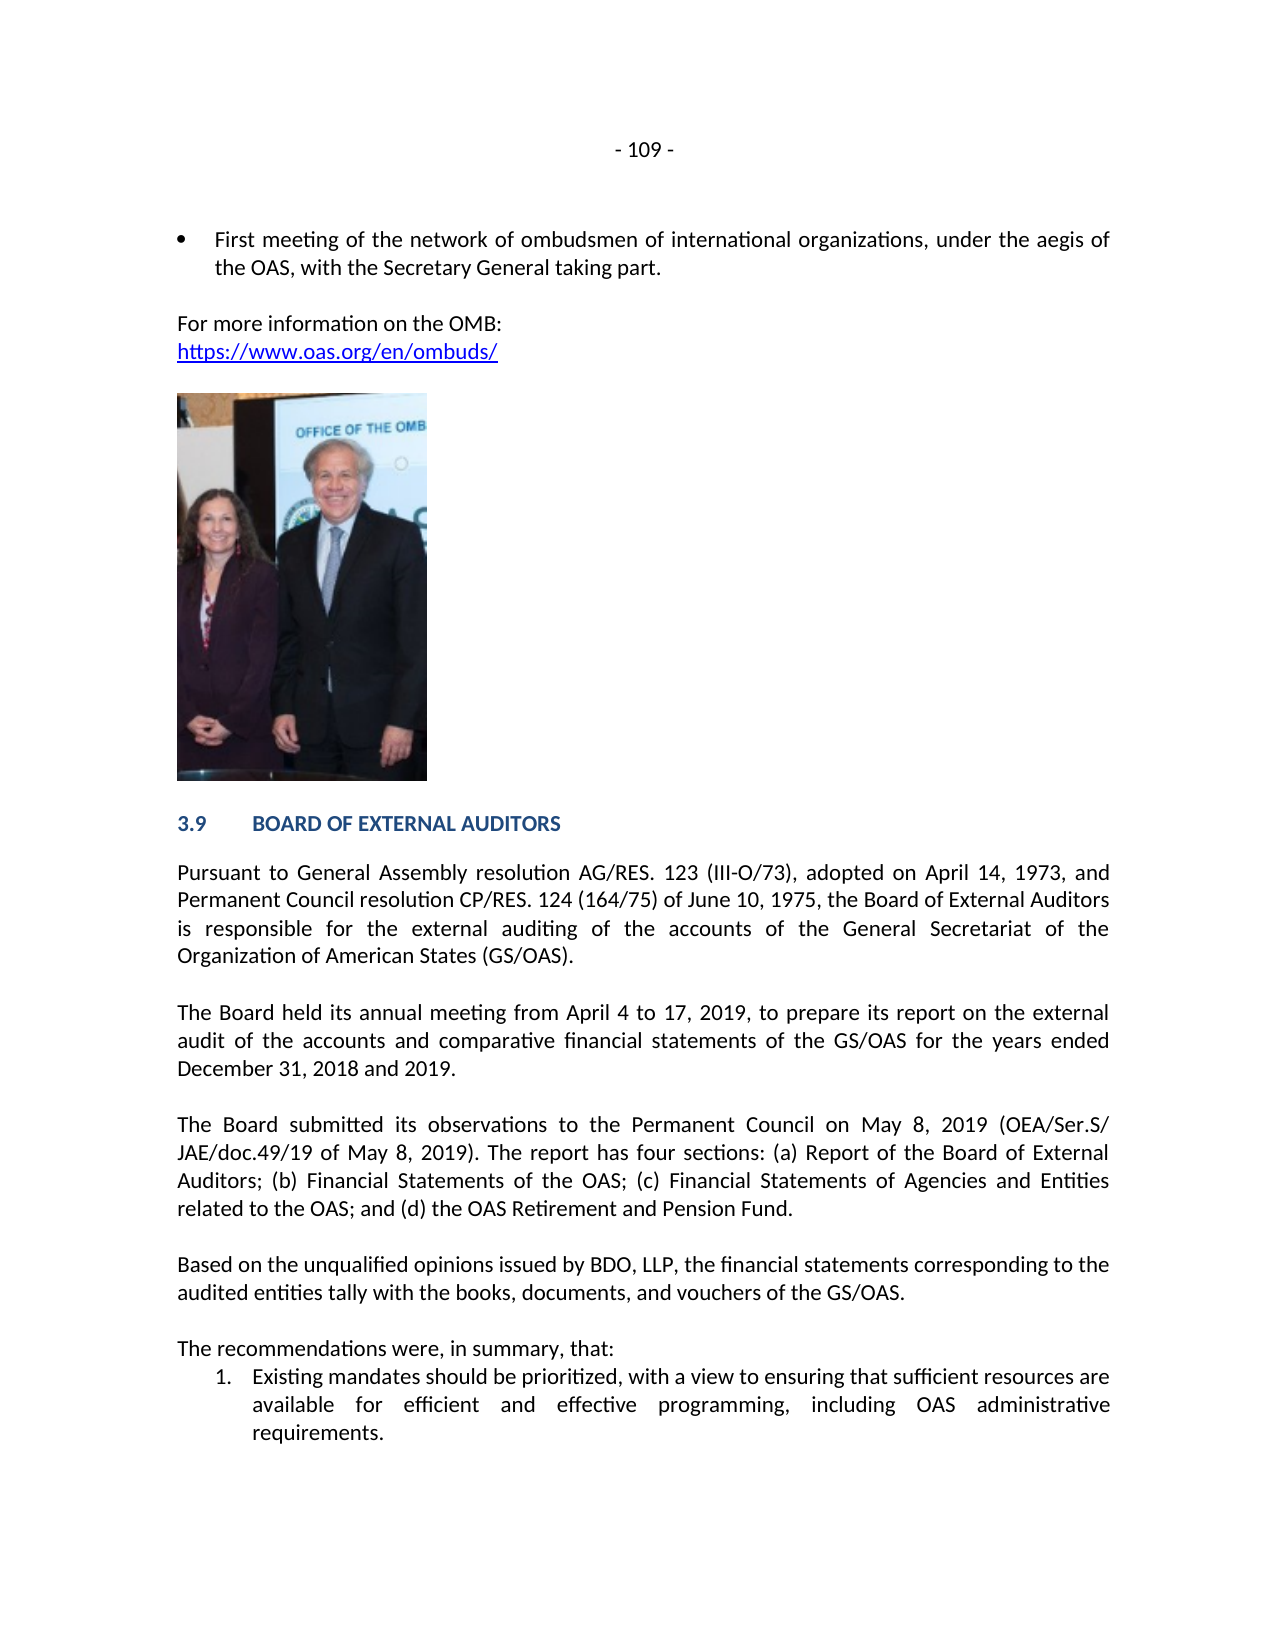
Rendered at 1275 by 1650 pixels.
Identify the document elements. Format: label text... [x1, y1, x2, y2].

text For more information on the OMB: [177, 309, 1111, 337]
list Existing mandates should be prioritized, with a view to ensuring that sufficient resources are available for efficient and effective programming, including OAS administrative requirements. [214, 1362, 1111, 1446]
text The Board submitted its observations to the Permanent Council on May 8, 2019 (OEA/Ser.S/ JAE/doc.49/19 of May 8, 2019). The report has four sections: (a) Report of the Board of External Auditors; (b) Financial Statements of the OAS; (c) Financial Statements of Agencies and Entities related to the OAS; and (d) the OAS Retirement and Pension Fund. [177, 1110, 1111, 1222]
text https://www.oas.org/en/ombuds/ [177, 337, 1111, 365]
text Based on the unqualified opinions issued by BDO, LLP, the financial statements corresponding to the audited entities tally with the books, documents, and vouchers of the GS/OAS. [177, 1250, 1111, 1306]
text The recommendations were, in summary, that: [177, 1334, 1111, 1362]
text The Board held its annual meeting from April 4 to 17, 2019, to prepare its report on the external audit of the accounts and comparative financial statements of the GS/OAS for the years ended December 31, 2018 and 2019. [177, 998, 1111, 1082]
picture [177, 393, 427, 781]
text Pursuant to General Assembly resolution AG/RES. 123 (III-O/73), adopted on April 14, 1973, and Permanent Council resolution CP/RES. 124 (164/75) of June 10, 1975, the Board of External Auditors is responsible for the external auditing of the accounts of the General Secretariat of the Organization of American States (GS/OAS). [177, 858, 1111, 970]
list 3.9 BOARD OF EXTERNAL AUDITORS [177, 809, 1111, 837]
list First meeting of the network of ombudsmen of international organizations, under the aegis of the OAS, with the Secretary General taking part. [177, 225, 1111, 281]
